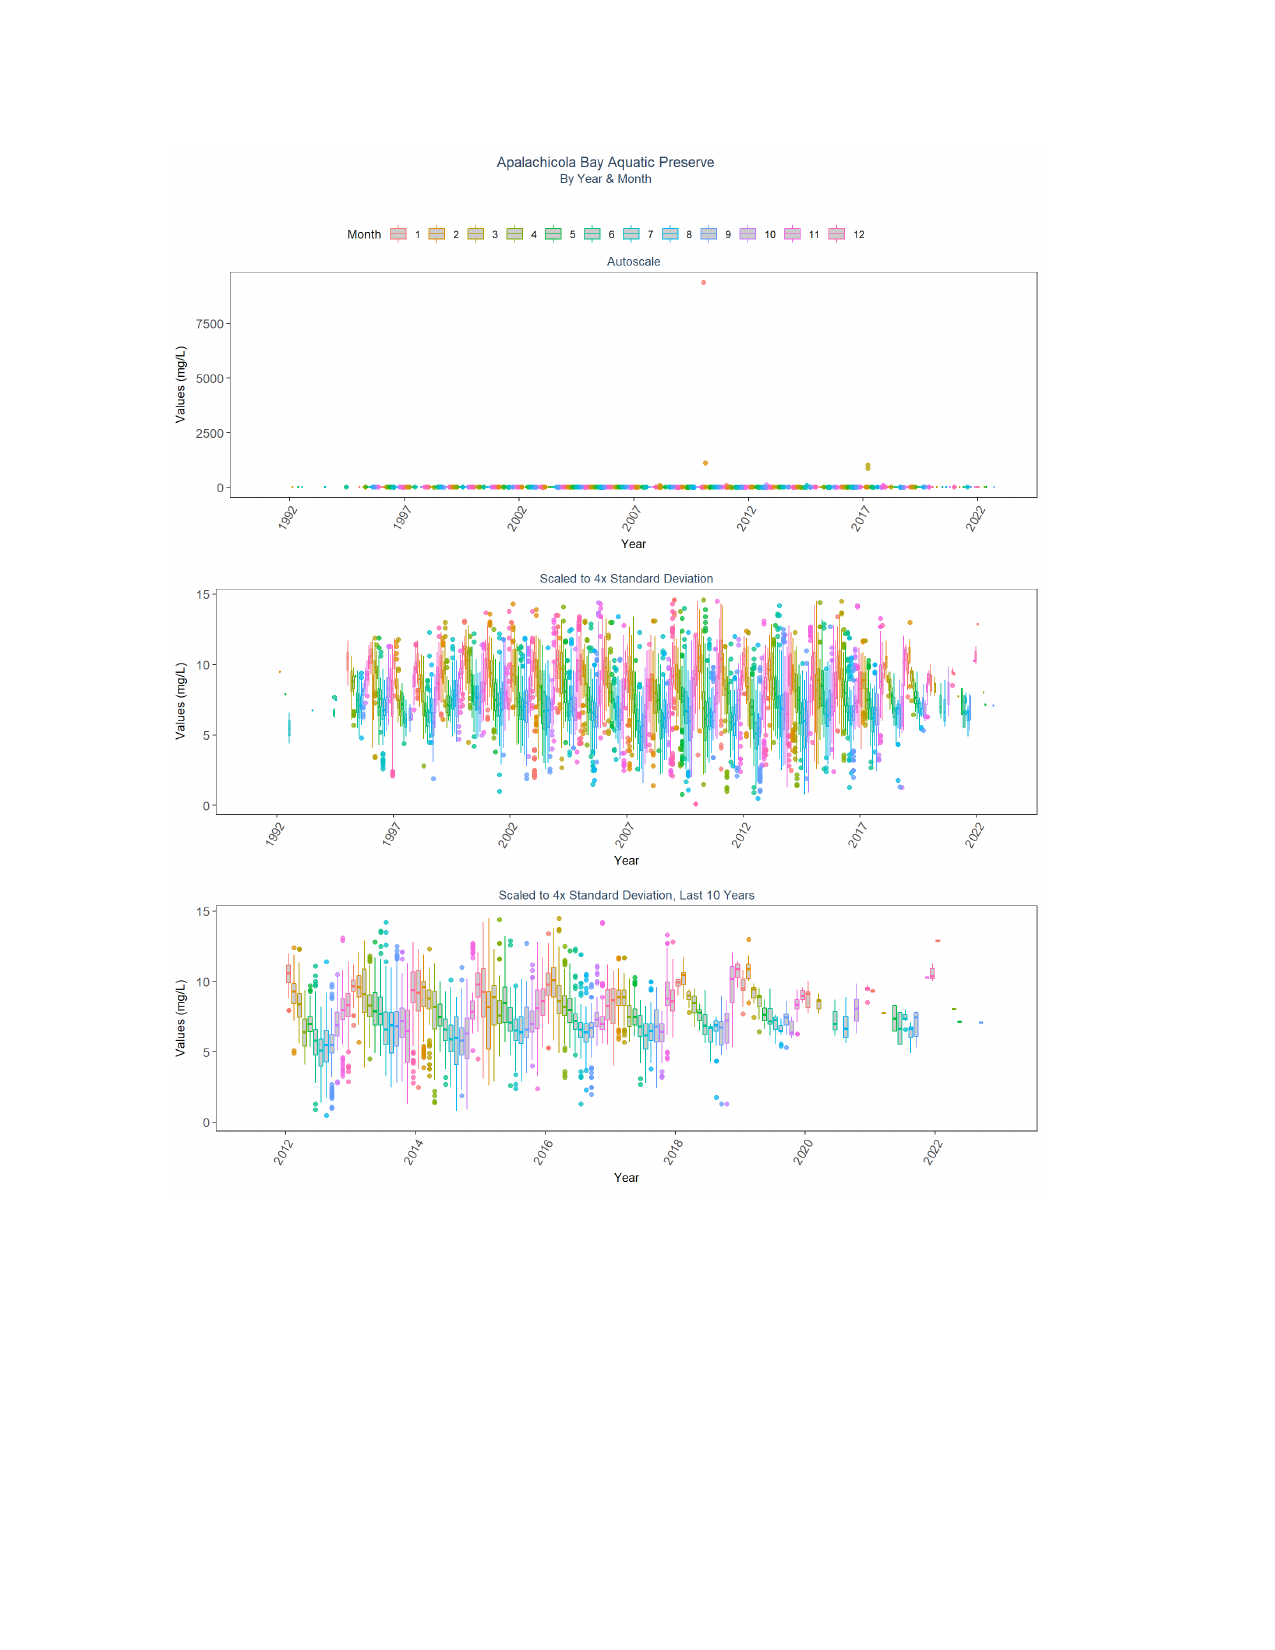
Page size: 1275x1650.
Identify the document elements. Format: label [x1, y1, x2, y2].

picture [168, 150, 1044, 1200]
